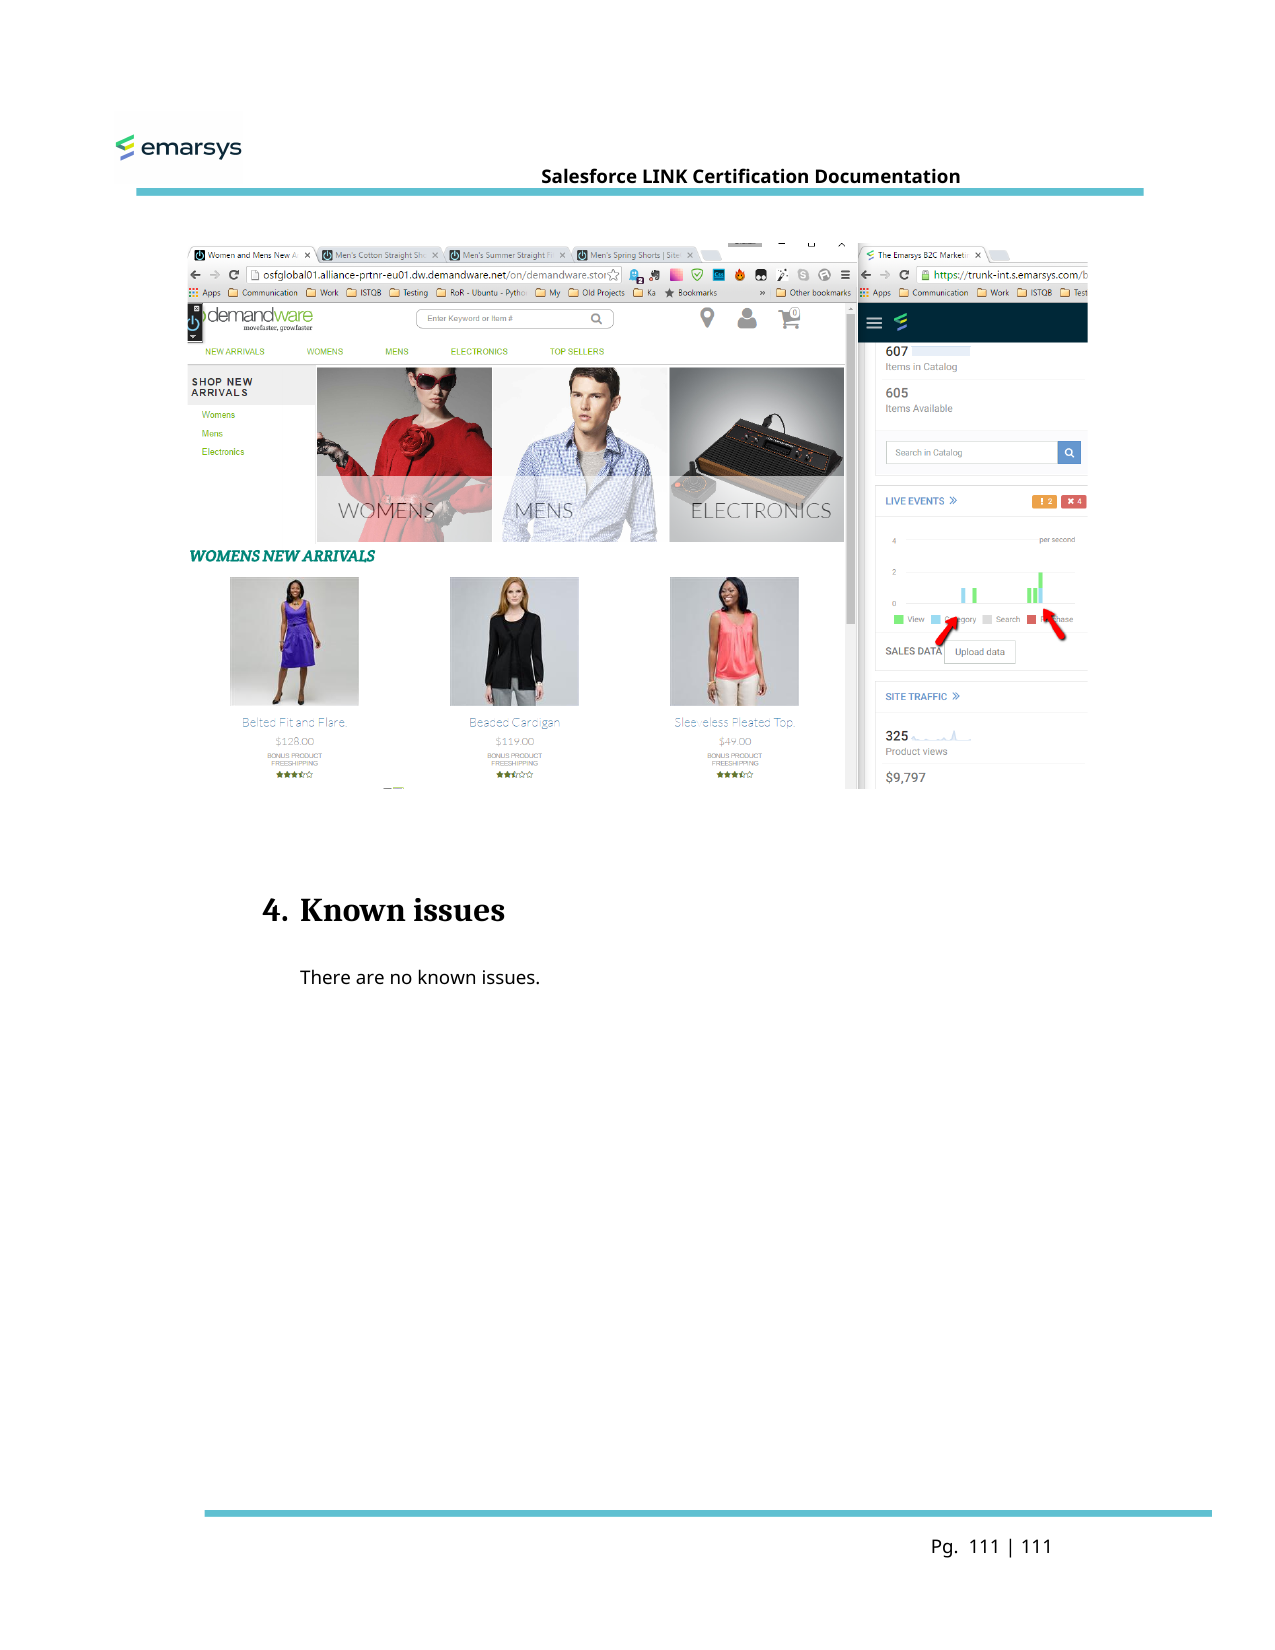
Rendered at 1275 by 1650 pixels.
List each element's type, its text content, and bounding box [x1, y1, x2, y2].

subtitle Known issues [262, 902, 1087, 927]
picture [113, 111, 244, 184]
text There are no known issues. [262, 964, 1087, 989]
picture [895, 314, 906, 323]
picture [187, 243, 1088, 789]
picture [204, 1510, 1212, 1517]
picture [136, 188, 1144, 196]
